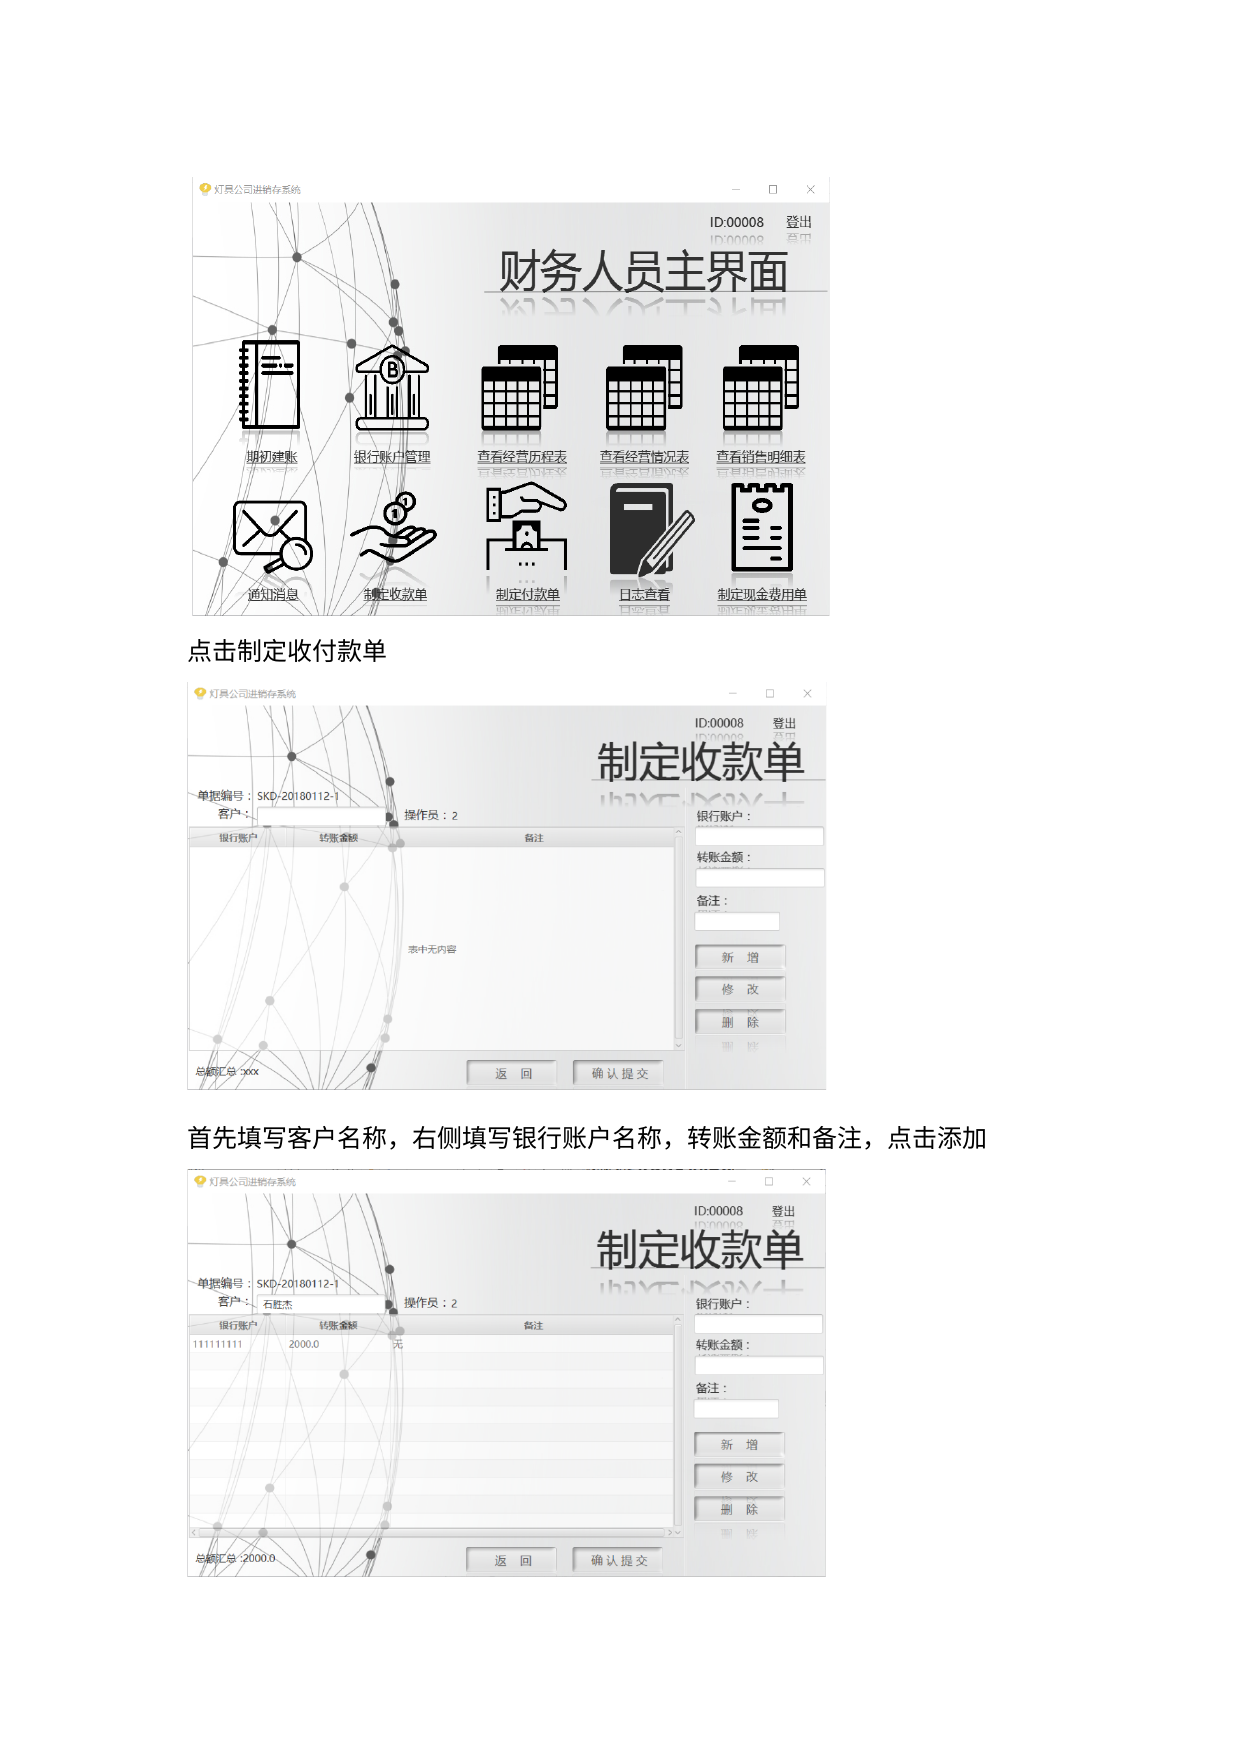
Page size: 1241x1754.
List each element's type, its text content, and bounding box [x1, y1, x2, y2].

picture [187, 1169, 826, 1577]
picture [187, 682, 827, 1090]
text 首先填写客户名称，右侧填写银行账户名称，转账金额和备注，点击添加 [187, 1104, 1053, 1169]
picture [192, 177, 830, 616]
